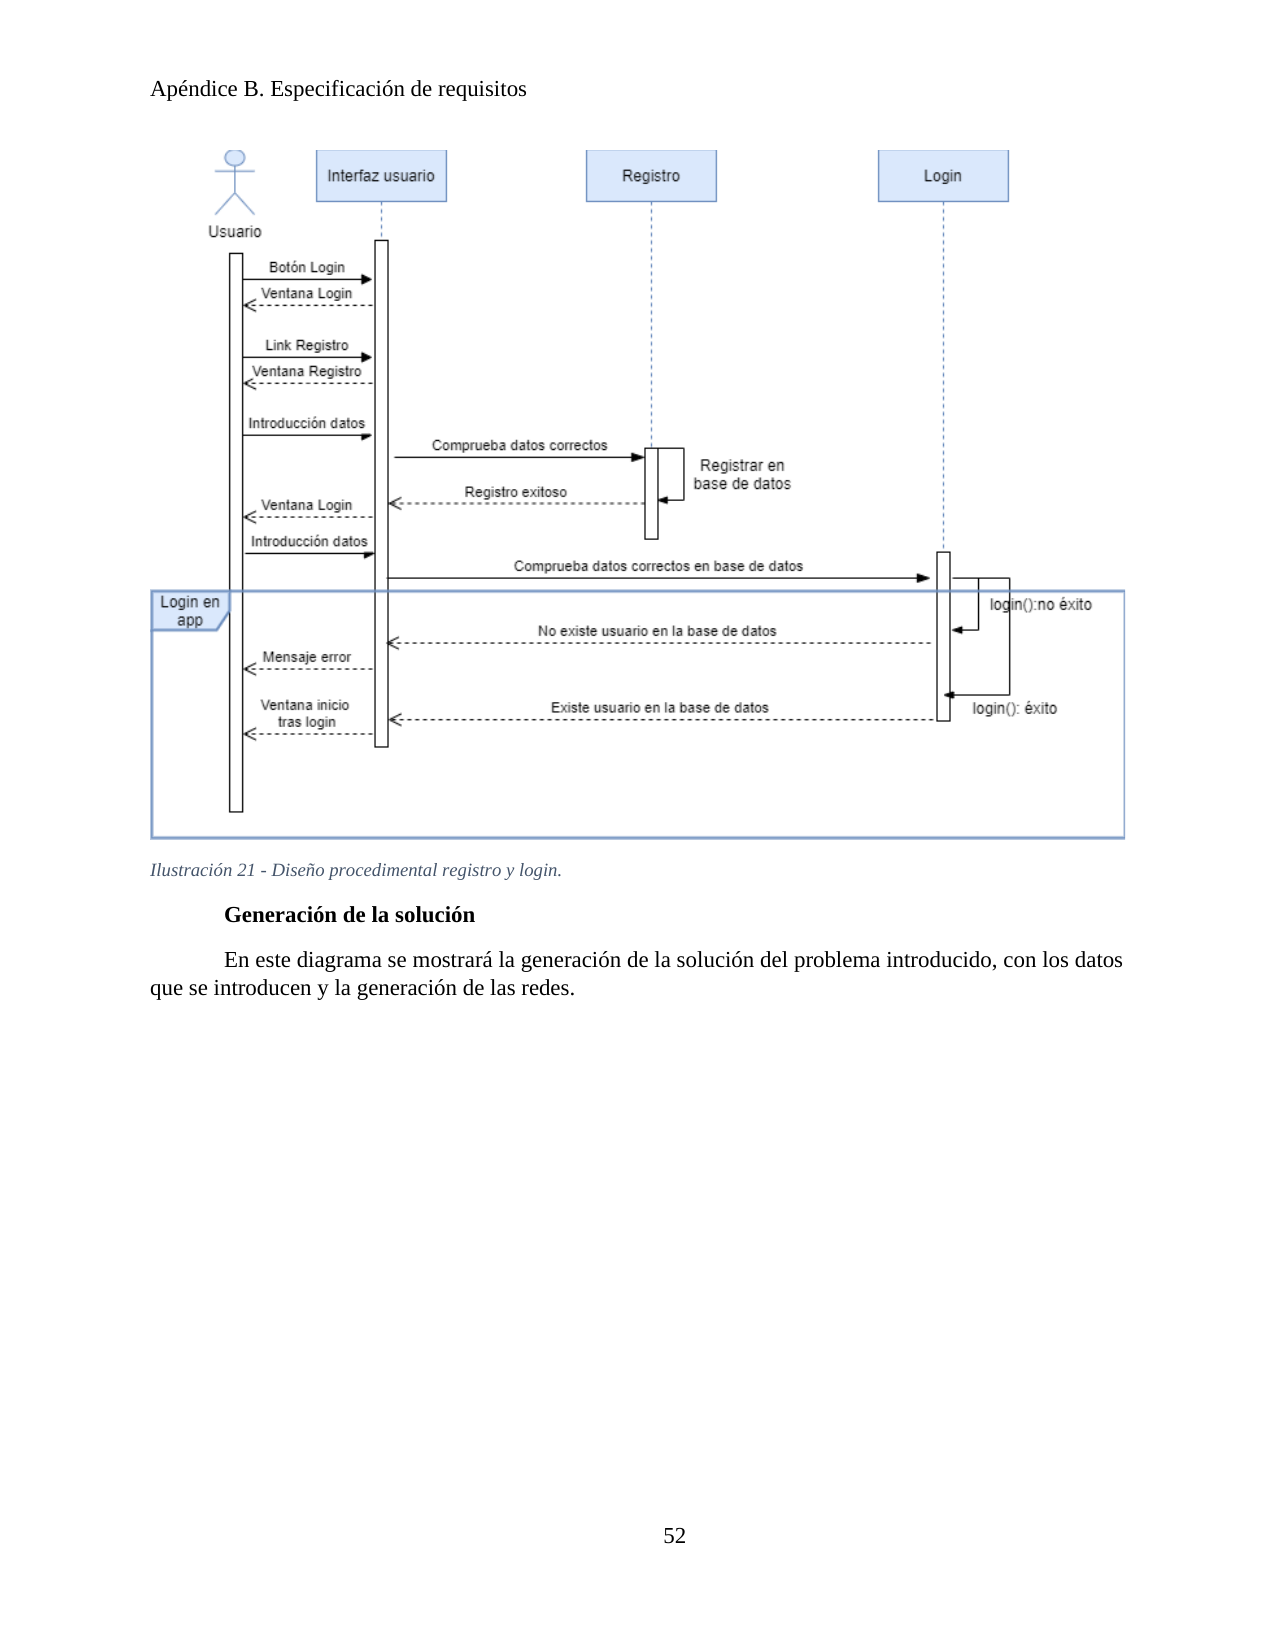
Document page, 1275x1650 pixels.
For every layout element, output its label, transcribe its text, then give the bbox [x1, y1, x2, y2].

text Ilustración 21 - Diseño procedimental registro y login. [150, 858, 1125, 880]
picture [150, 150, 1125, 840]
text En este diagrama se mostrará la generación de la solución del problema introducido, con los datos que se introducen y la generación de las redes. [150, 946, 1125, 1001]
text Generación de la solución [150, 901, 1125, 927]
